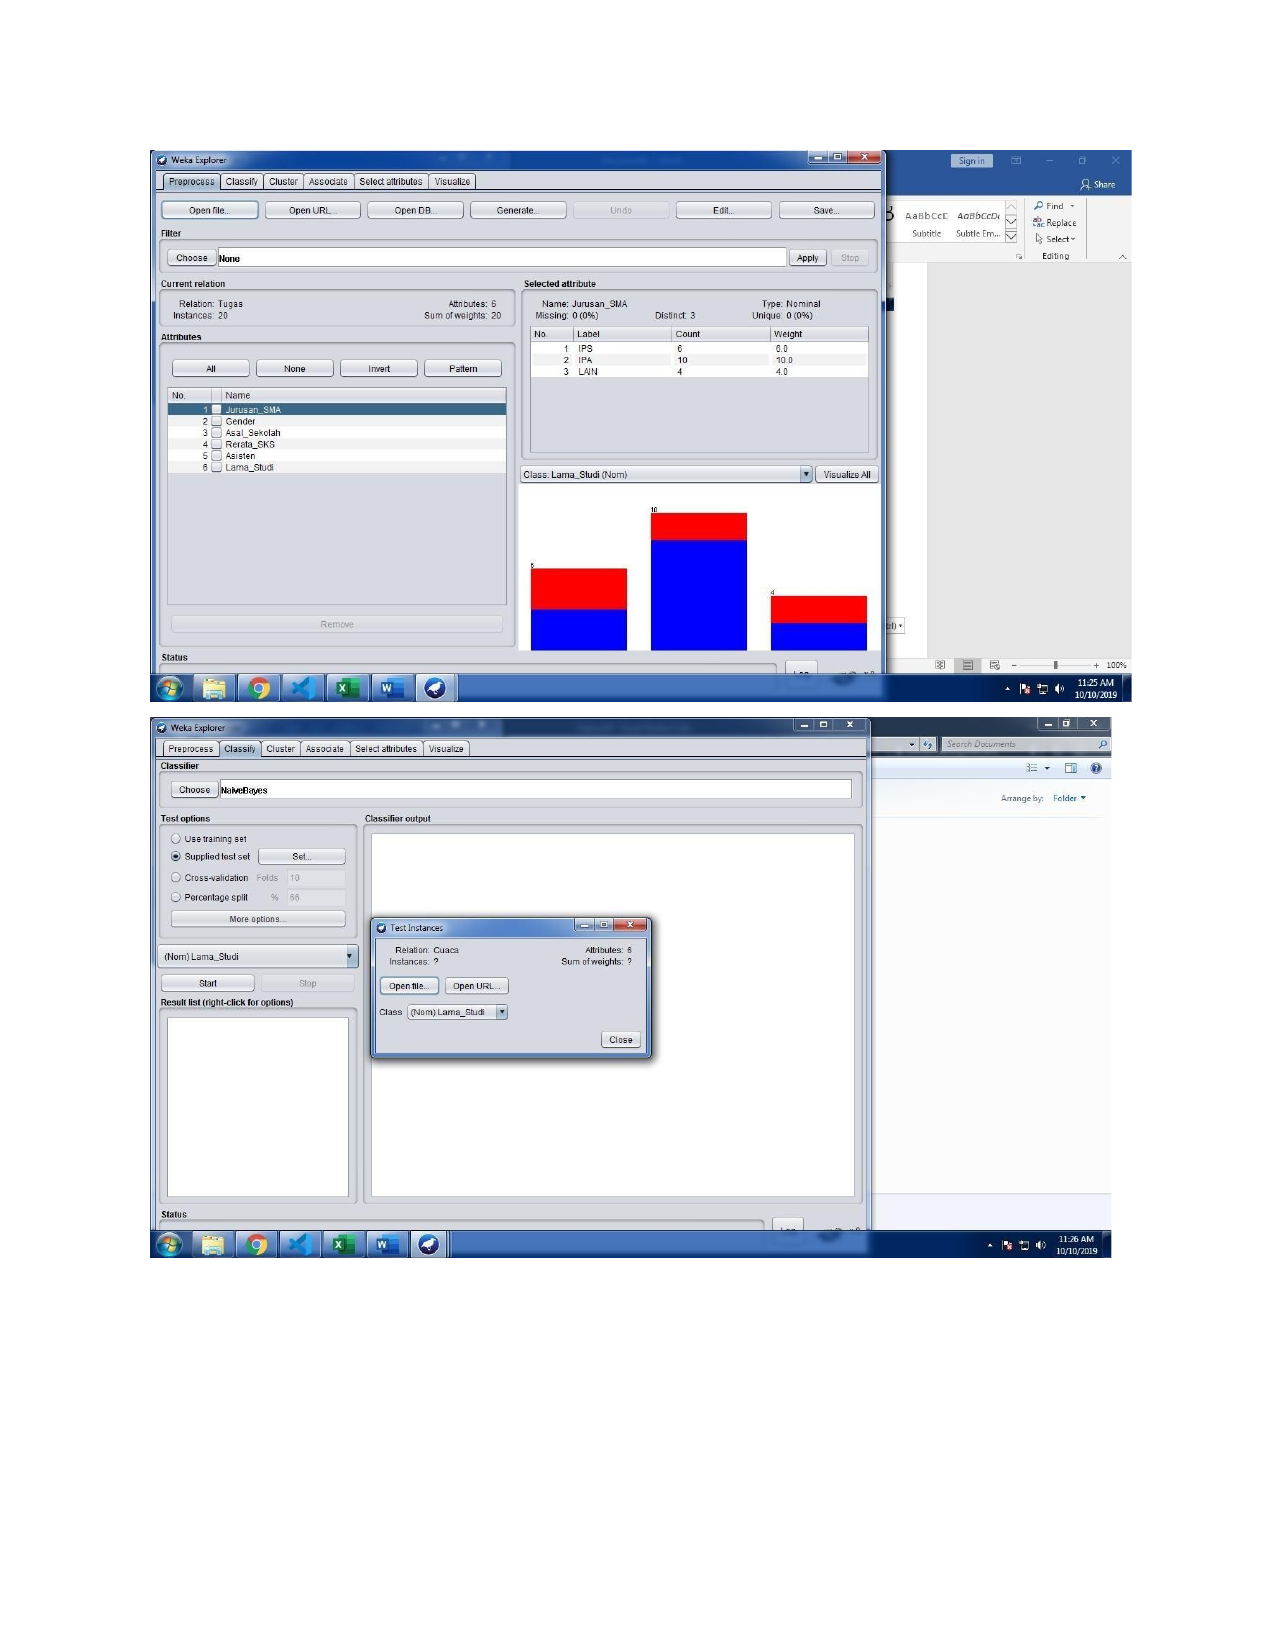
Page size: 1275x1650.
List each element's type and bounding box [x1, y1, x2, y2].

picture [150, 150, 1132, 702]
picture [150, 717, 1112, 1258]
